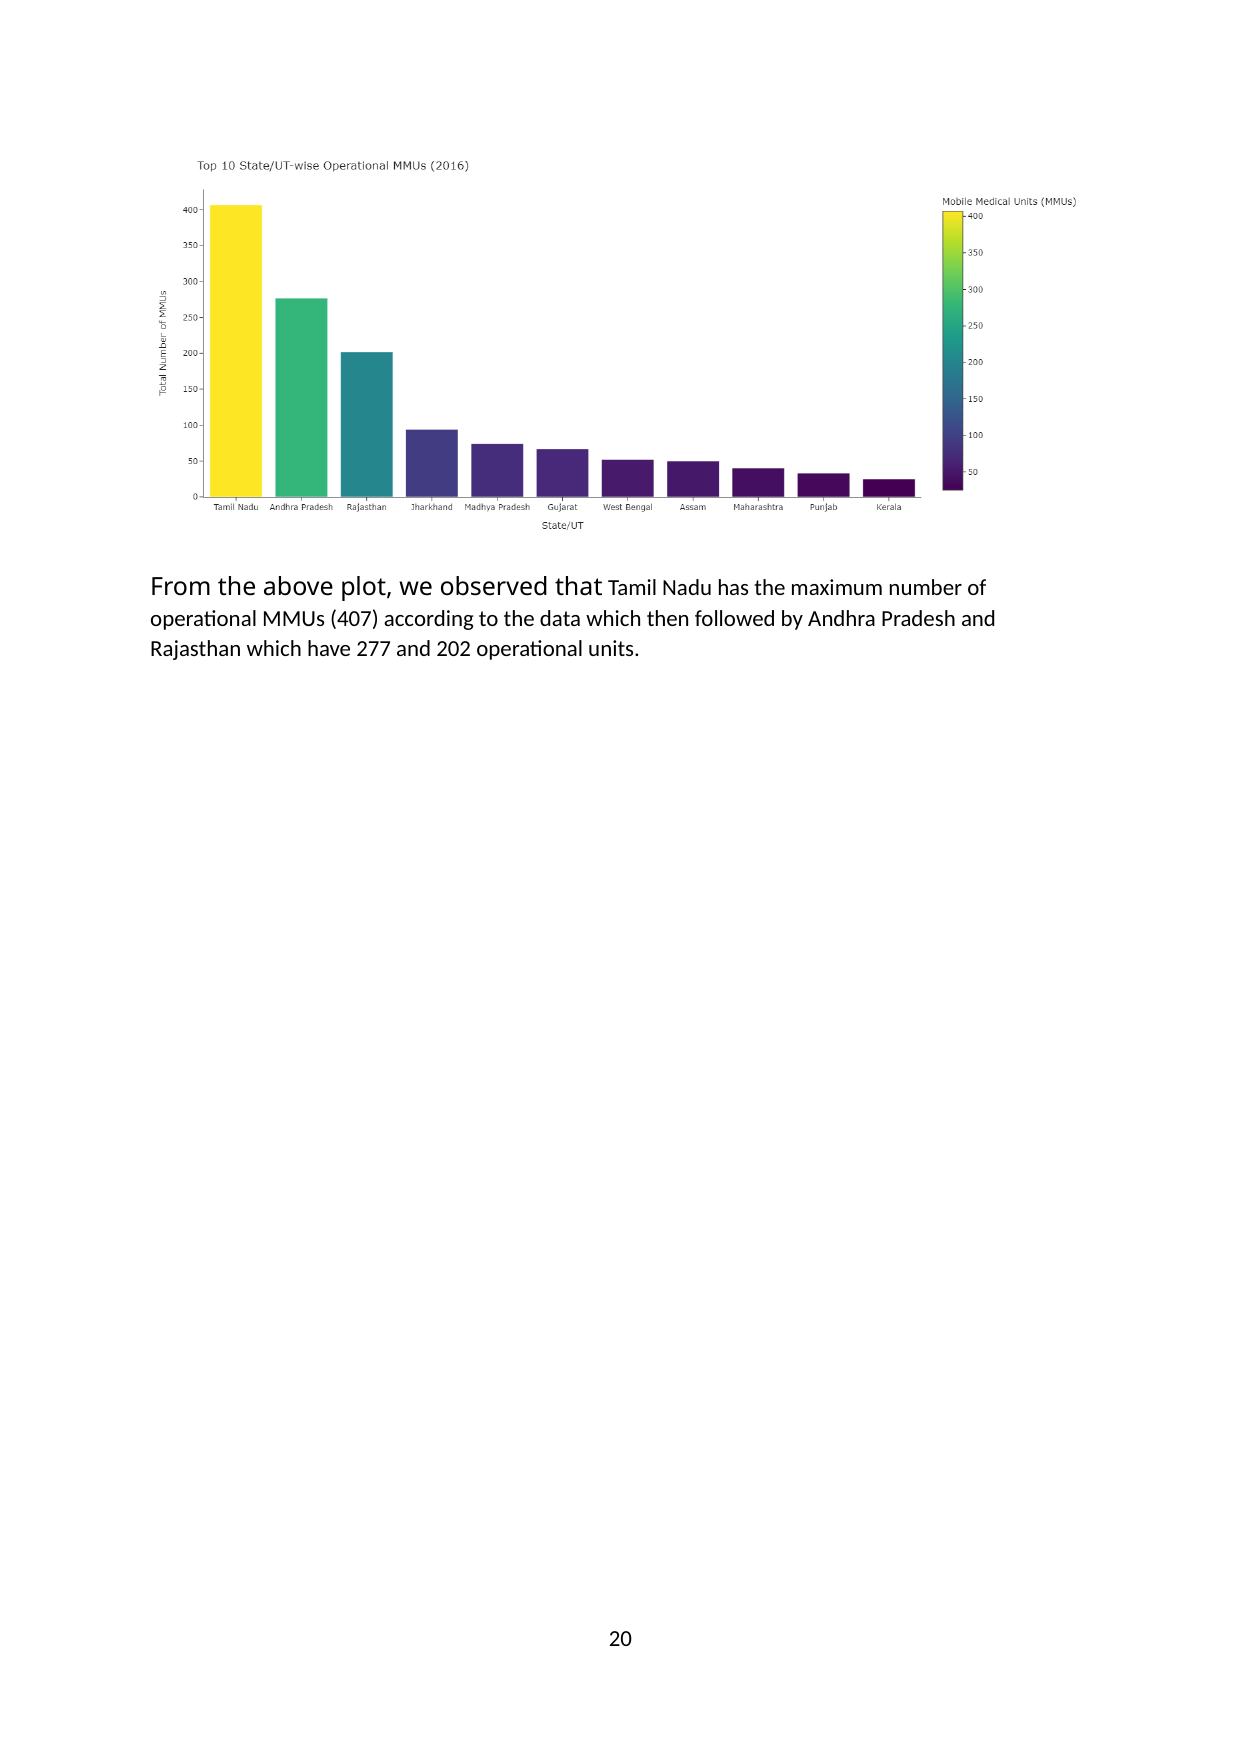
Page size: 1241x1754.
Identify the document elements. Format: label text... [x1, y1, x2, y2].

picture [150, 150, 1091, 550]
text From the above plot, we observed that Tamil Nadu has the maximum number of operational MMUs (407) according to the data which then followed by Andhra Pradesh and Rajasthan which have 277 and 202 operational units.3. Operational Ambulances Under NRHM: [150, 568, 1090, 663]
